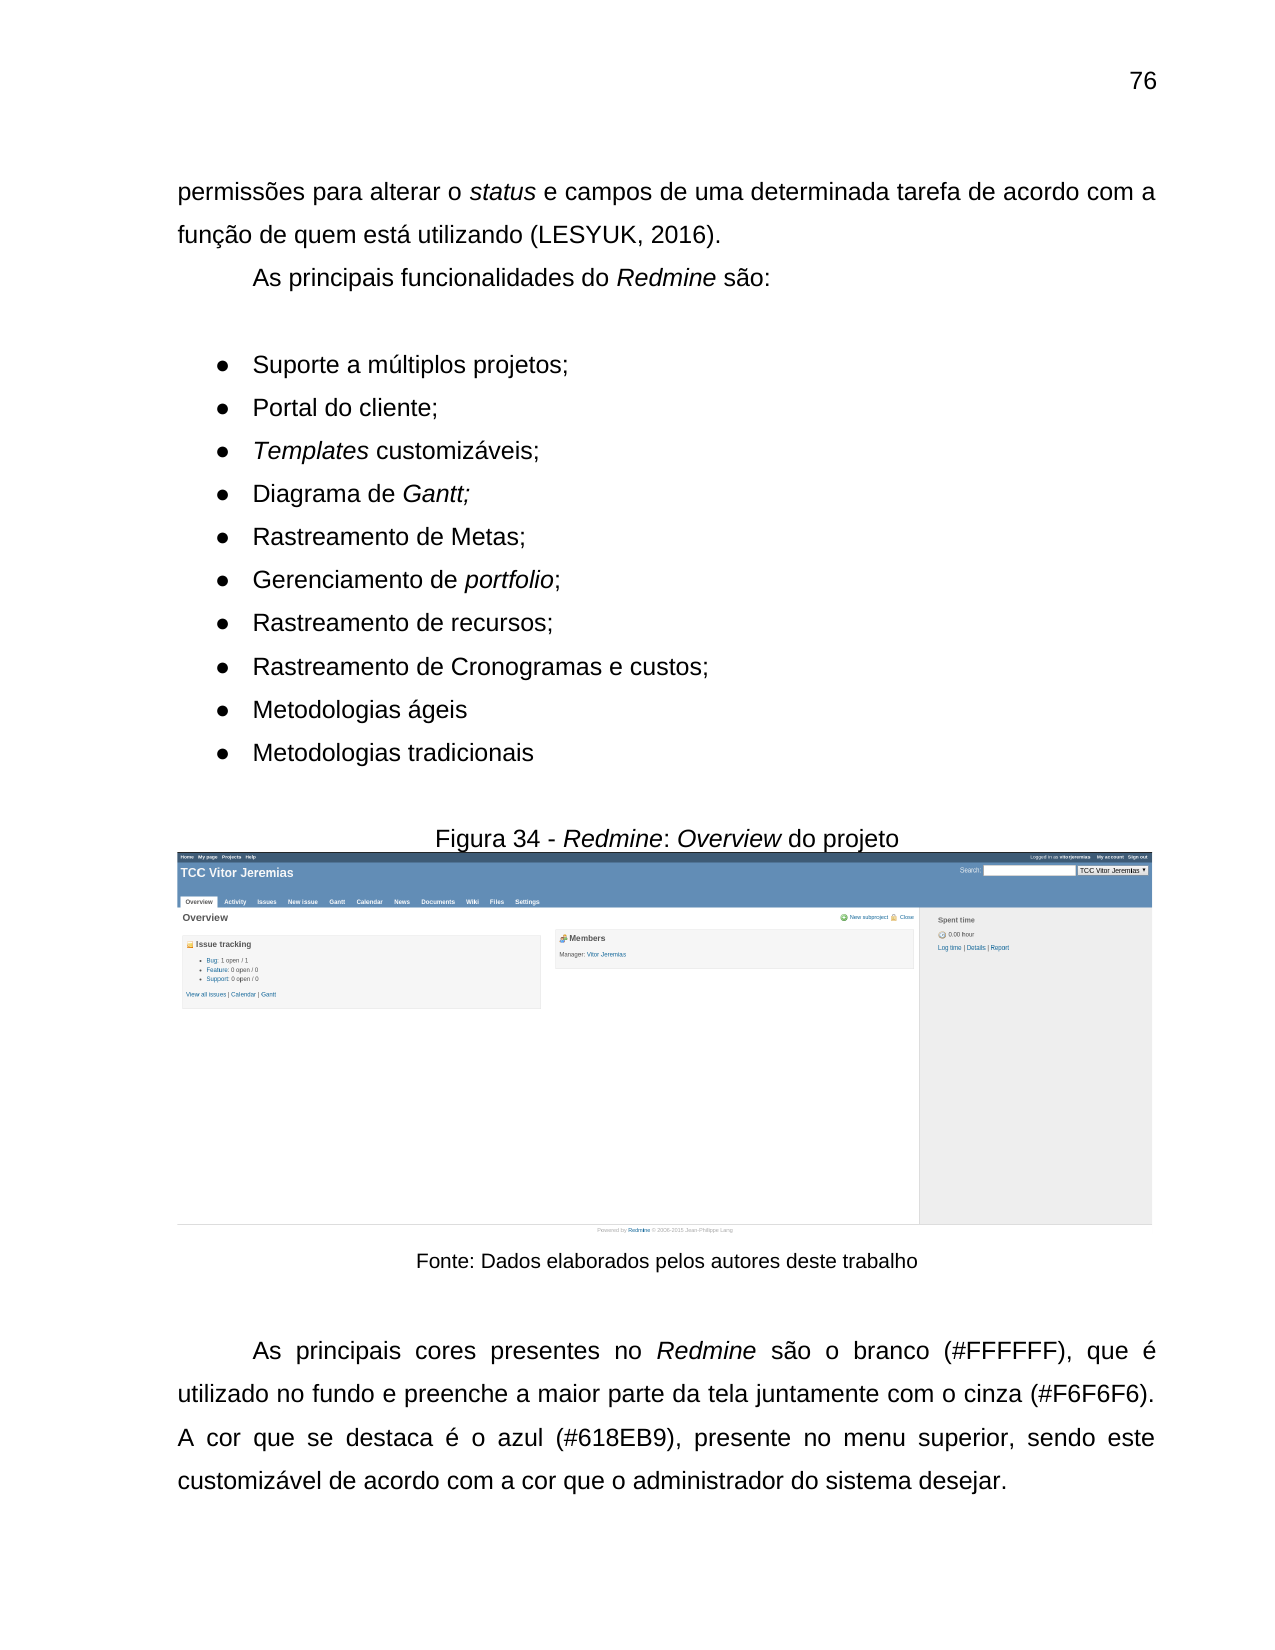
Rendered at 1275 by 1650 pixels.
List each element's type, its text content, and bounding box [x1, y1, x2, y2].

list Suporte a múltiplos projetos; [215, 350, 1157, 378]
list Rastreamento de Cronogramas e custos; [215, 652, 1157, 680]
list Metodologias tradicionais [215, 738, 1157, 767]
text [177, 177, 1157, 249]
list Diagrama de Gantt; [215, 479, 1157, 508]
text As principais funcionalidades do Redmine são: [177, 263, 1157, 292]
picture [177, 852, 1153, 1234]
list Rastreamento de recursos; [215, 608, 1157, 637]
list Metodologias ágeis [215, 695, 1157, 723]
list Portal do cliente; [215, 393, 1157, 422]
list Templates customizáveis; [215, 436, 1157, 465]
list Rastreamento de Metas; [215, 522, 1157, 551]
text As principais cores presentes no Redmine são o branco (#FFFFFF), que é utilizado no fundo e preenche a maior parte da tela juntamente com o cinza (#F6F6F6). A cor que se destaca é o azul (#618EB9), presente no menu superior, sendo este customizável de acordo com a cor que o administrador do sistema desejar. [177, 1336, 1157, 1494]
text Fonte: Dados elaborados pelos autores deste trabalho [177, 1248, 1157, 1272]
list Gerenciamento de portfolio; [215, 565, 1157, 594]
text Figura 34 - Redmine: Overview do projeto [177, 824, 1157, 853]
